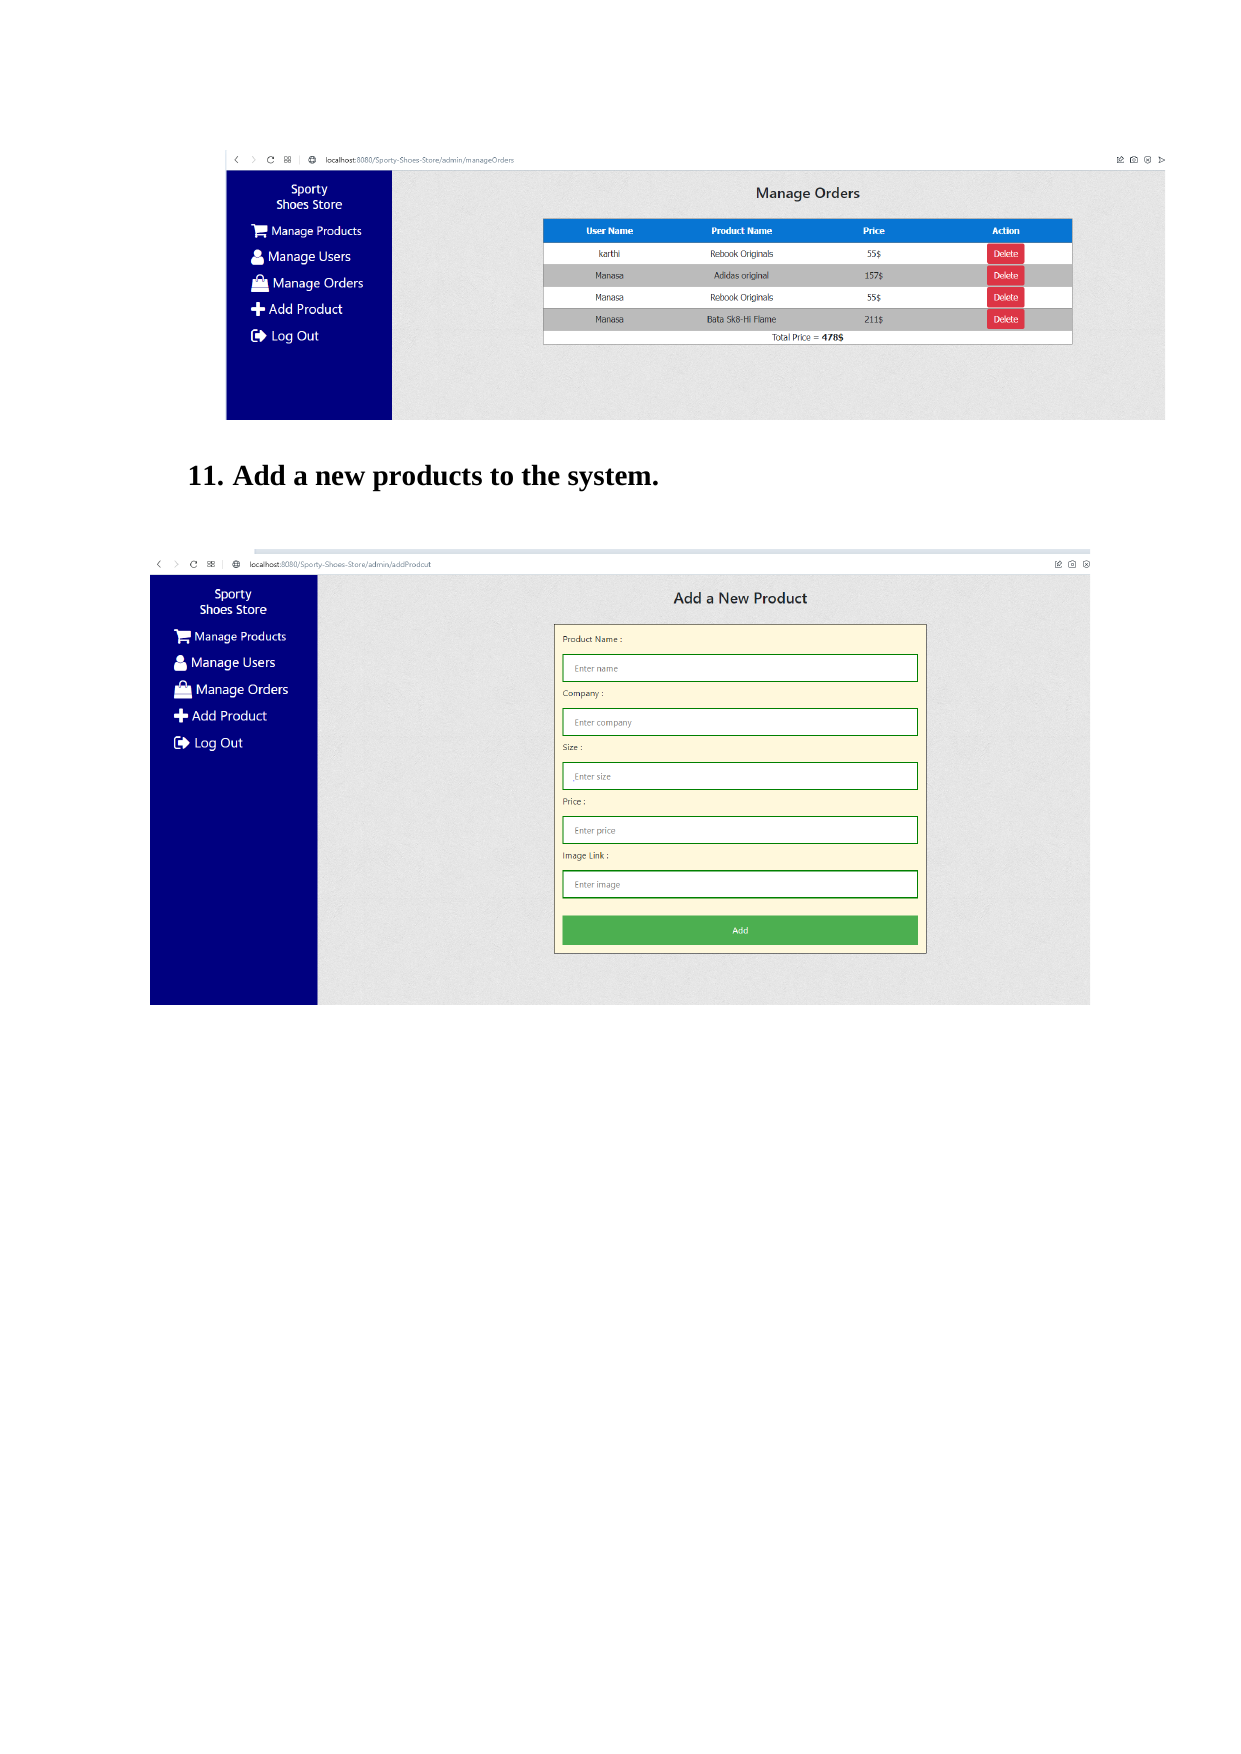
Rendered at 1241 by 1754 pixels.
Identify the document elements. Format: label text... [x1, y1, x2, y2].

picture [150, 549, 1091, 1005]
picture [225, 150, 1166, 420]
list Add a new products to the system. [187, 458, 1090, 491]
